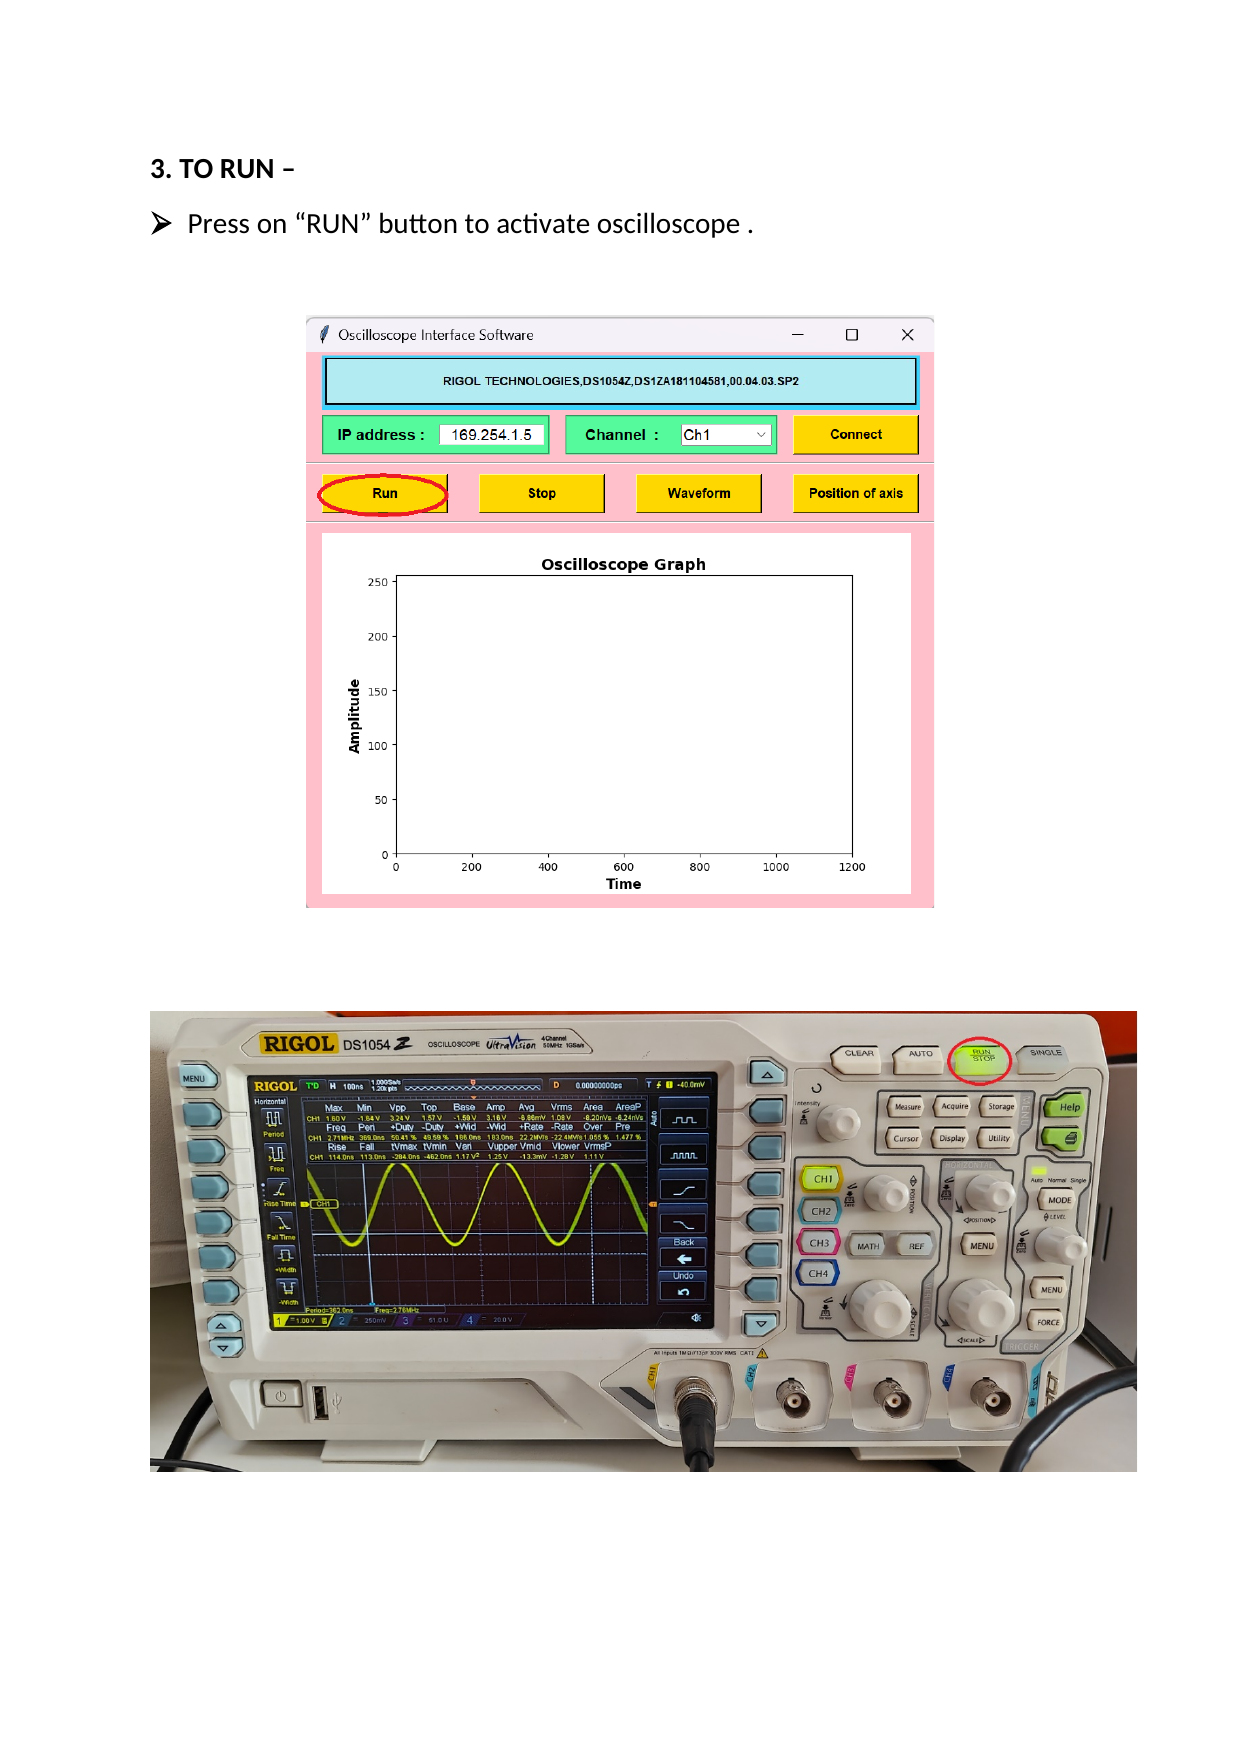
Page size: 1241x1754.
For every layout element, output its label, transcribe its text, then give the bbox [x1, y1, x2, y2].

picture [306, 315, 935, 908]
picture [150, 1011, 1138, 1472]
text 3. TO RUN – [150, 150, 1090, 186]
list Press on “RUN” button to activate oscilloscope . [150, 205, 1090, 241]
